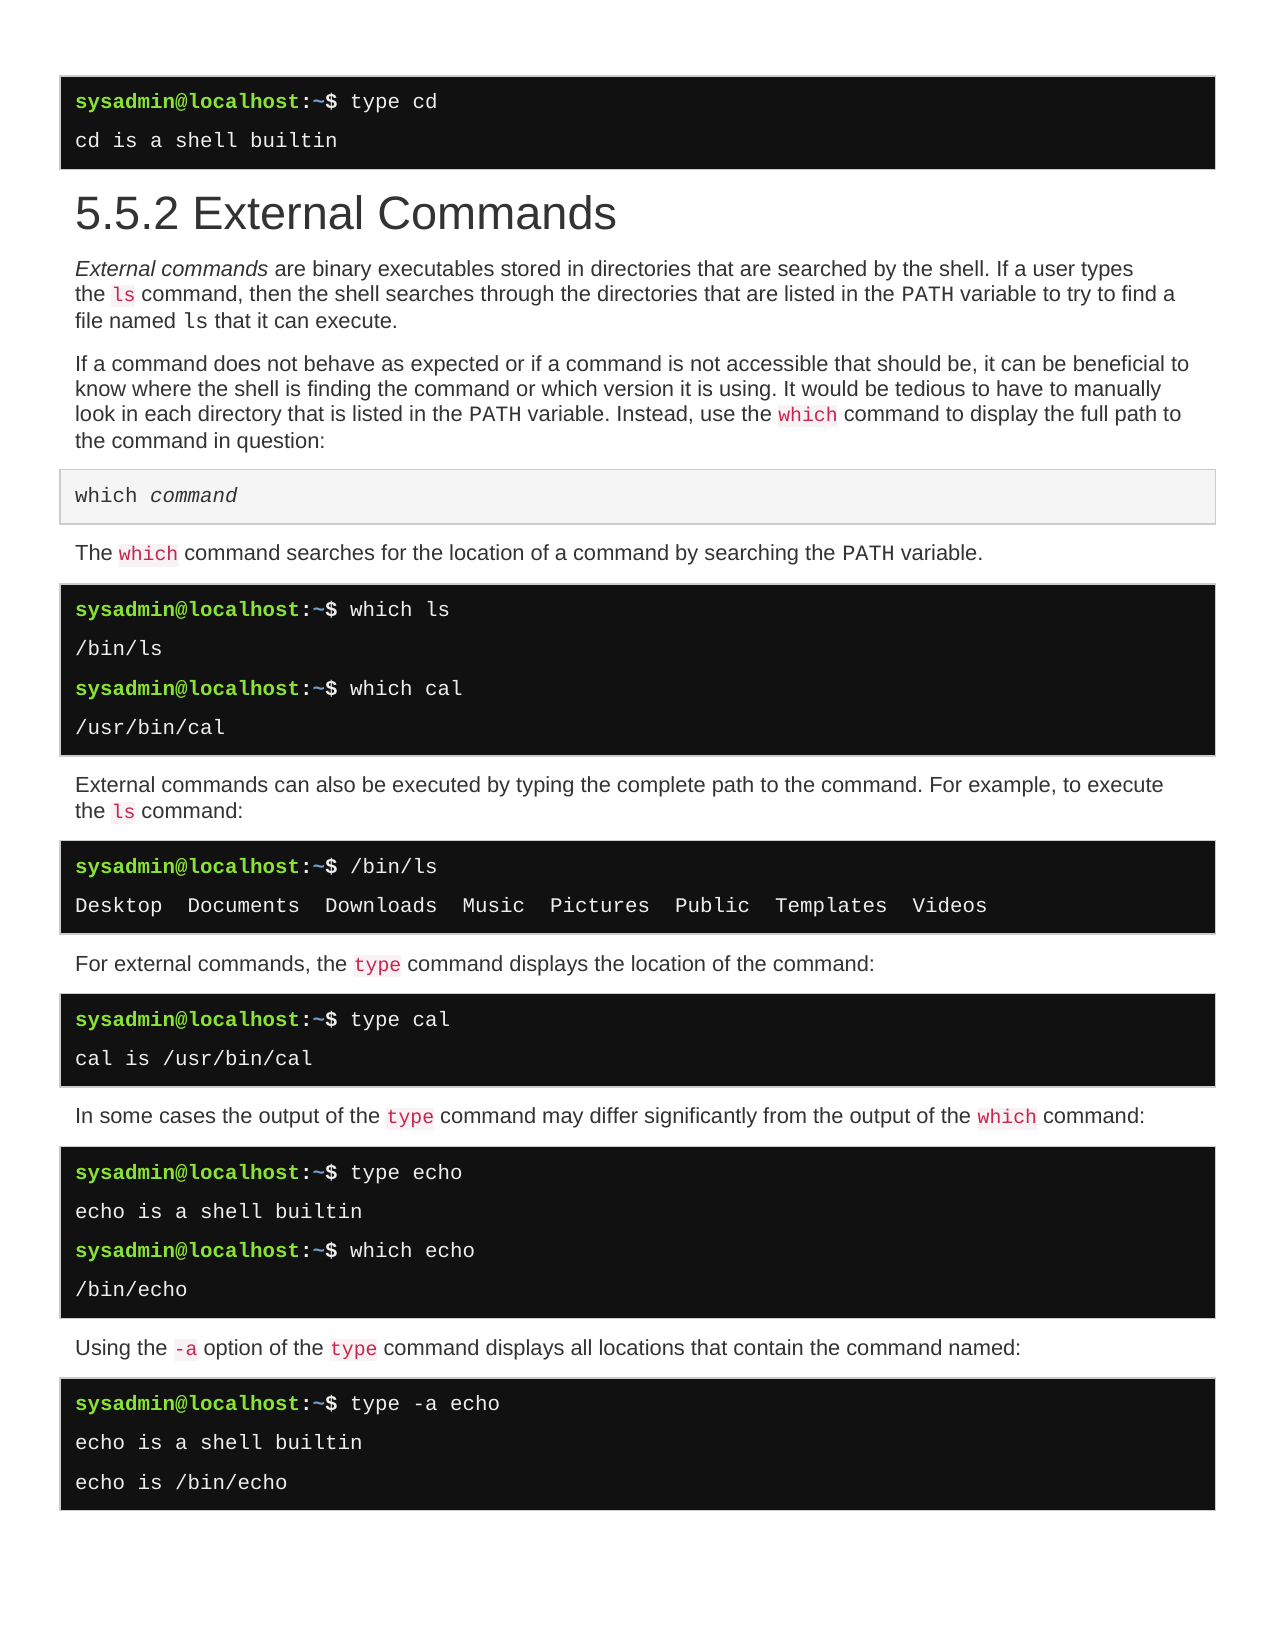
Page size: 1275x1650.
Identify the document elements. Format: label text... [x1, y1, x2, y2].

text Using the -a option of the type command displays all locations that contain the command named: [75, 1335, 1200, 1361]
text cd is a shell builtin [61, 114, 1215, 169]
text Desktop Documents Downloads Music Pictures Public Templates Videos [61, 879, 1215, 933]
text sysadmin@localhost:~$ /bin/ls [61, 841, 1215, 879]
text sysadmin@localhost:~$ type cal [61, 994, 1215, 1032]
text /bin/echo [61, 1263, 1215, 1318]
text The which command searches for the location of a command by searching the PATH variable. [75, 540, 1200, 567]
text which command [61, 470, 1215, 523]
text If a command does not behave as expected or if a command is not accessible that should be, it can be beneficial to know where the shell is finding the command or which version it is using. It would be tedious to have to manually look in each directory that is listed in the PATH variable. Instead, use the which command to display the full path to the command in question: [75, 350, 1200, 453]
text /usr/bin/cal [61, 701, 1215, 755]
text cal is /usr/bin/cal [61, 1032, 1215, 1086]
text External commands can also be executed by typing the complete path to the command. For example, to execute the ls command: [75, 772, 1200, 824]
text External commands are binary executables stored in directories that are searched by the shell. If a user types the ls command, then the shell searches through the directories that are listed in the PATH variable to try to find a file named ls that it can execute. [75, 255, 1200, 335]
text /bin/ls [61, 622, 1215, 662]
text echo is /bin/echo [61, 1456, 1215, 1510]
text For external commands, the type command displays the location of the command: [75, 951, 1200, 977]
text sysadmin@localhost:~$ which echo [61, 1224, 1215, 1263]
text sysadmin@localhost:~$ which ls [61, 585, 1215, 622]
text echo is a shell builtin [61, 1416, 1215, 1456]
text In some cases the output of the type command may differ significantly from the output of the which command: [75, 1103, 1200, 1130]
text sysadmin@localhost:~$ type -a echo [61, 1379, 1215, 1416]
text sysadmin@localhost:~$ type cd [61, 77, 1215, 114]
text sysadmin@localhost:~$ type echo [61, 1147, 1215, 1185]
text sysadmin@localhost:~$ which cal [61, 662, 1215, 701]
text echo is a shell builtin [61, 1185, 1215, 1224]
subtitle 5.5.2 External Commands [75, 186, 1200, 240]
